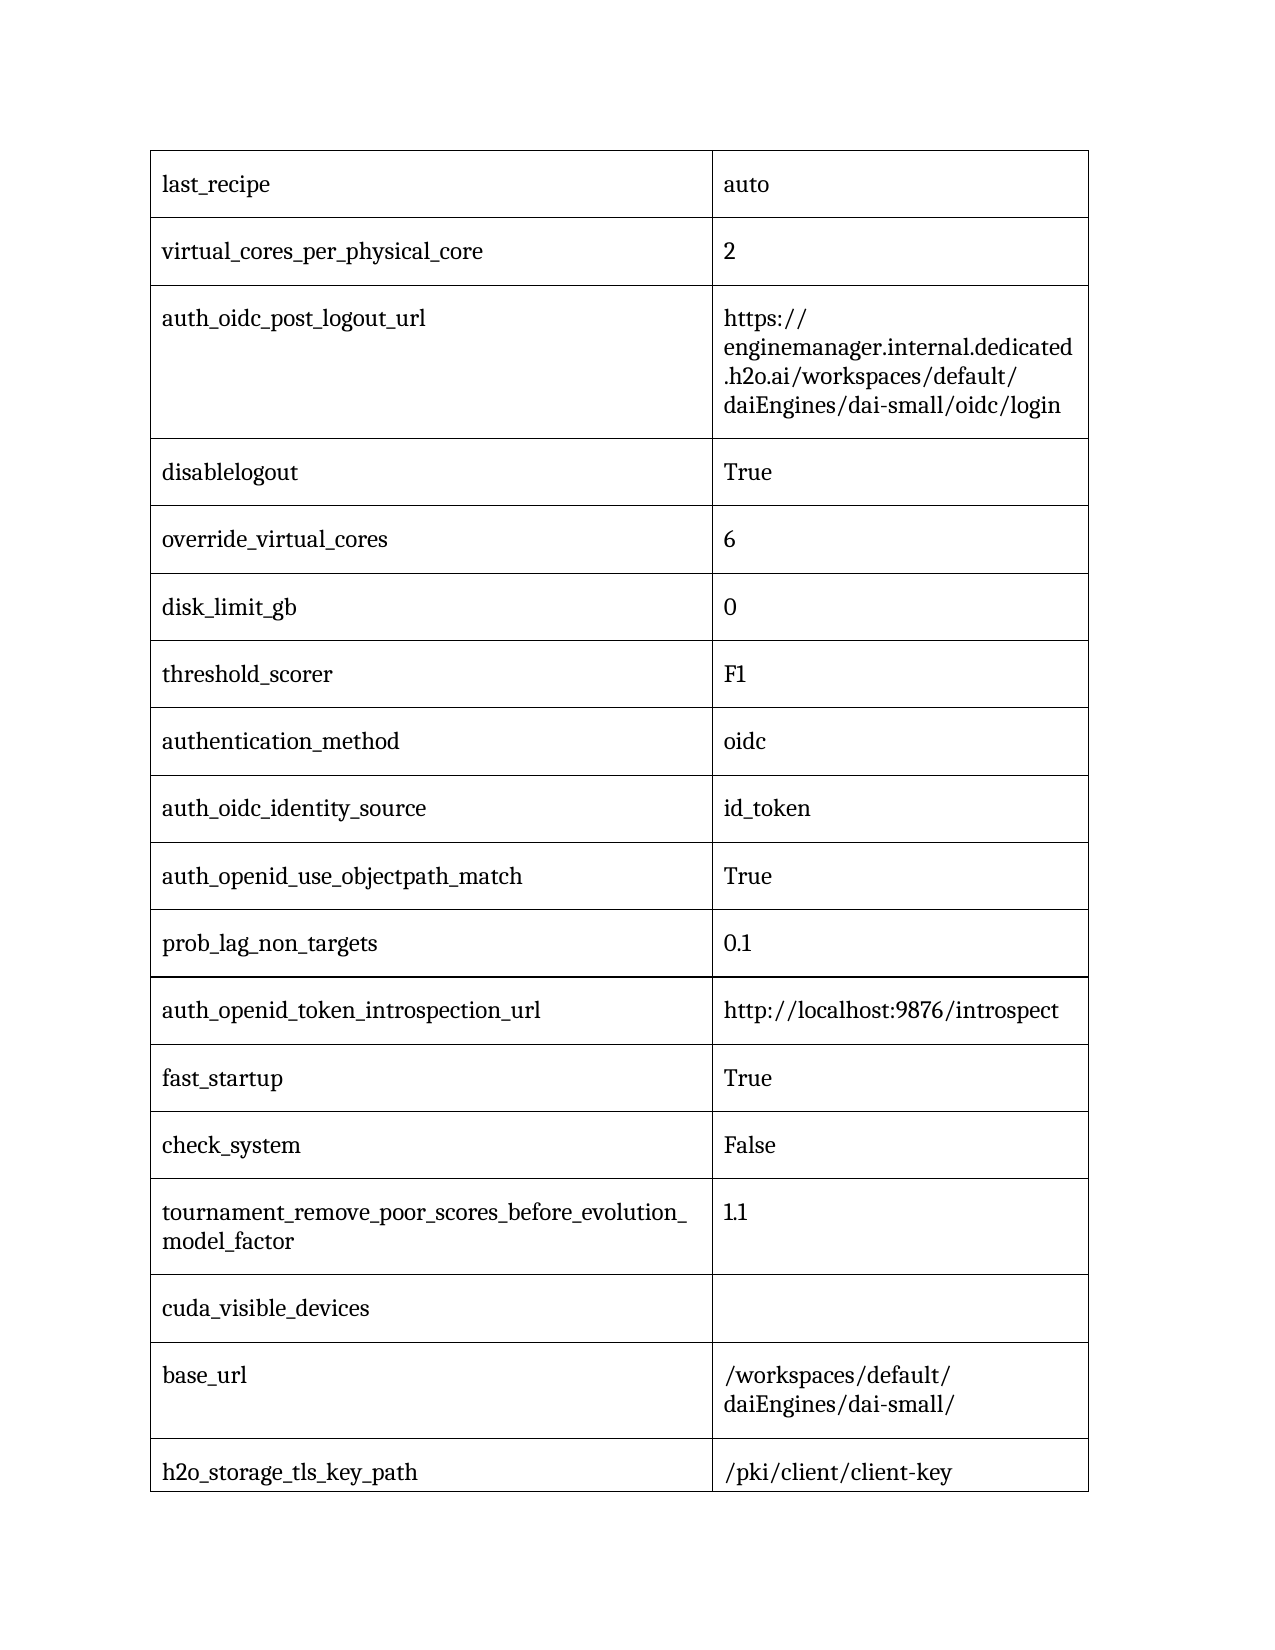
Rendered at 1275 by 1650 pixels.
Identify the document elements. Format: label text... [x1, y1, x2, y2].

table_cell 0.1 [713, 910, 1088, 976]
table_cell id_token [713, 776, 1088, 842]
table_cell auto [713, 151, 1088, 217]
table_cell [713, 1439, 1088, 1491]
table_cell [713, 1275, 1088, 1342]
table_cell override_virtual_cores [151, 506, 712, 573]
table_cell auth_openid_token_introspection_url [151, 978, 712, 1044]
table_cell threshold_scorer [151, 641, 712, 707]
table_cell True [713, 1045, 1088, 1111]
table_cell https://enginemanager.internal.dedicated.h2o.ai/workspaces/default/daiEngines/dai-small/oidc/login [713, 286, 1088, 438]
table_cell 2 [713, 218, 1088, 284]
table_cell auth_oidc_identity_source [151, 776, 712, 842]
table_cell disablelogout [151, 439, 712, 505]
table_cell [151, 1439, 712, 1491]
table_cell fast_startup [151, 1045, 712, 1111]
table_cell prob_lag_non_targets [151, 910, 712, 976]
table_cell 0 [713, 574, 1088, 640]
table_cell cuda_visible_devices [151, 1275, 712, 1342]
table_cell auth_openid_use_objectpath_match [151, 843, 712, 909]
table_cell True [713, 439, 1088, 505]
table_cell last_recipe [151, 151, 712, 217]
table_cell oidc [713, 708, 1088, 774]
table_cell 6 [713, 506, 1088, 573]
table_cell http://localhost:9876/introspect [713, 978, 1088, 1044]
table_cell virtual_cores_per_physical_core [151, 218, 712, 284]
table_cell False [713, 1112, 1088, 1178]
table_cell F1 [713, 641, 1088, 707]
table_cell base_url [151, 1343, 712, 1438]
table_cell disk_limit_gb [151, 574, 712, 640]
table_cell /workspaces/default/daiEngines/dai-small/ [713, 1343, 1088, 1438]
table_cell 1.1 [713, 1179, 1088, 1274]
table_cell True [713, 843, 1088, 909]
table_cell auth_oidc_post_logout_url [151, 286, 712, 438]
table_cell tournament_remove_poor_scores_before_evolution_model_factor [151, 1179, 712, 1274]
table_cell authentication_method [151, 708, 712, 774]
table_cell check_system [151, 1112, 712, 1178]
